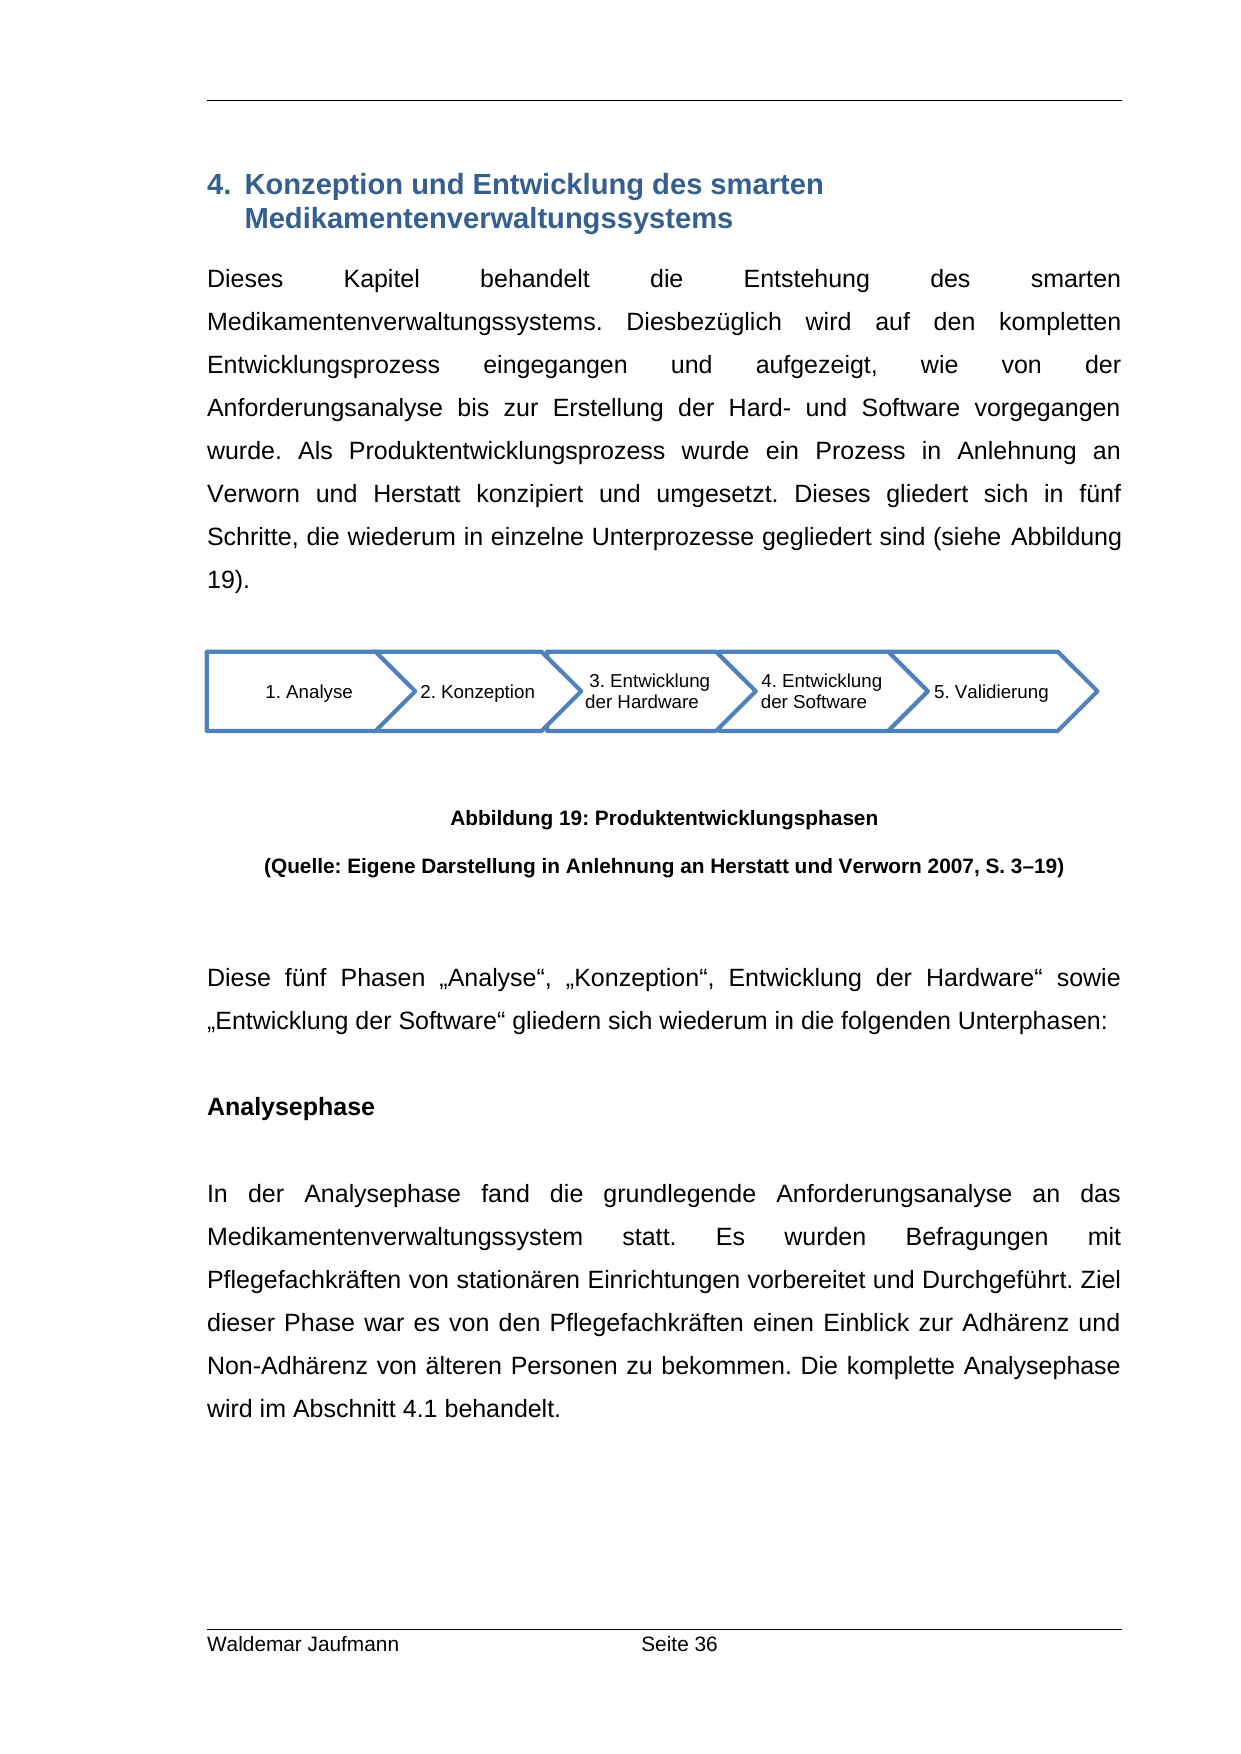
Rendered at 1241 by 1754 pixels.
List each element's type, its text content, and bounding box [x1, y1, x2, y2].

text Dieses Kapitel behandelt die Entstehung des smarten Medikamentenverwaltungssystems. Diesbezüglich wird auf den kompletten Entwicklungsprozess eingegangen und aufgezeigt, wie von der Anforderungsanalyse bis zur Erstellung der Hard- und Software vorgegangen wurde. Als Produktentwicklungsprozess wurde ein Prozess in Anlehnung an Verworn und Herstatt konzipiert und umgesetzt. Dieses gliedert sich in fünf Schritte, die wiederum in einzelne Unterprozesse gegliedert sind (siehe Abbildung 19). [207, 263, 1122, 594]
text In der Analysephase fand die grundlegende Anforderungsanalyse an das Medikamentenverwaltungssystem statt. Es wurden Befragungen mit Pflegefachkräften von stationären Einrichtungen vorbereitet und Durchgeführt. Ziel dieser Phase war es von den Pflegefachkräften einen Einblick zur Adhärenz und Non-Adhärenz von älteren Personen zu bekommen. Die komplette Analysephase wird im Abschnitt 4.1 behandelt. [207, 1179, 1122, 1423]
subtitle Konzeption und Entwicklung des smarten Medikamentenverwaltungssystems [207, 168, 1122, 235]
text Diese fünf Phasen „Analyse“, „Konzeption“, Entwicklung der Hardware“ sowie „Entwicklung der Software“ gliedern sich wiederum in die folgenden Unterphasen: [207, 963, 1122, 1035]
text Analysephase [207, 1092, 1122, 1121]
